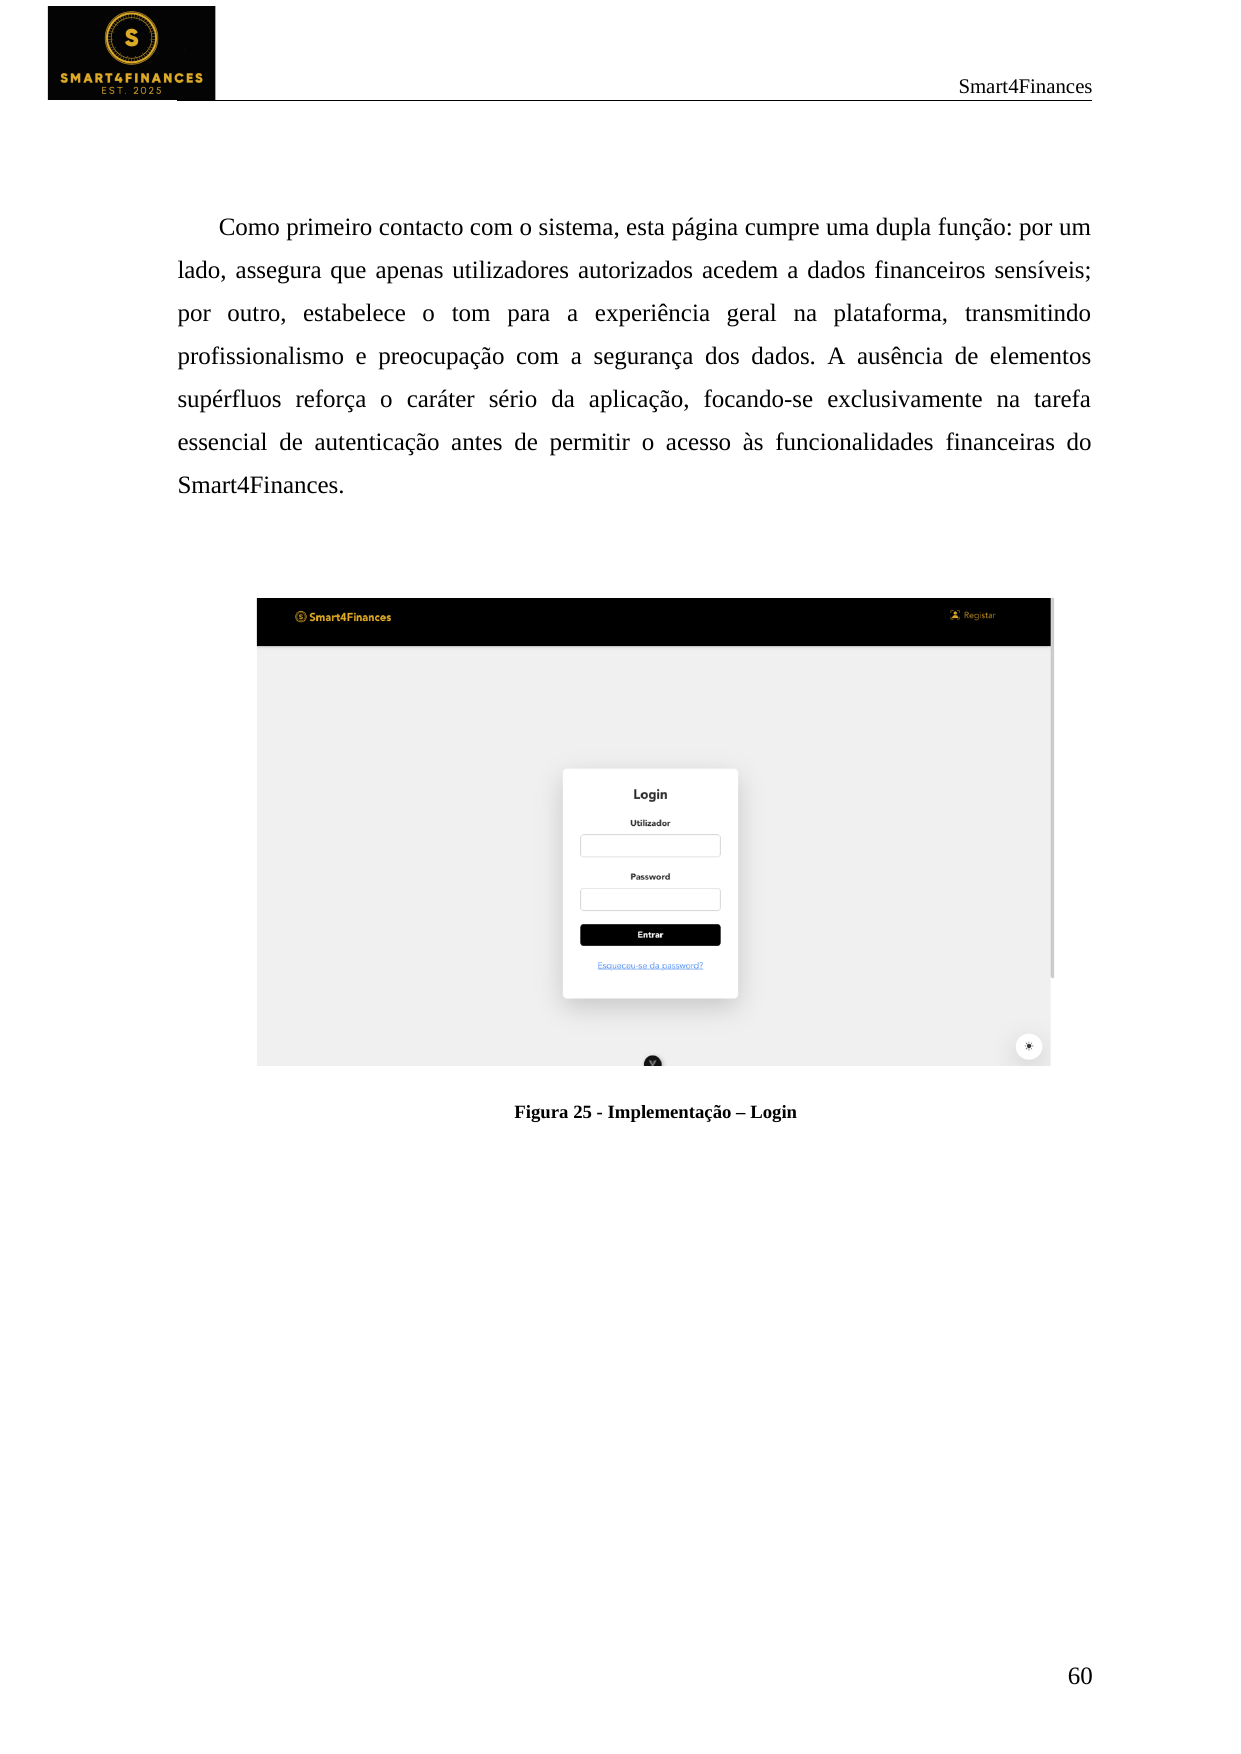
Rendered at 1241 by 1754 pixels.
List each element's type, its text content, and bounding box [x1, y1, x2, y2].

text Como primeiro contacto com o sistema, esta página cumpre uma dupla função: por um lado, assegura que apenas utilizadores autorizados acedem a dados financeiros sensíveis; por outro, estabelece o tom para a experiência geral na plataforma, transmitindo profissionalismo e preocupação com a segurança dos dados. A ausência de elementos supérfluos reforça o caráter sério da aplicação, focando-se exclusivamente na tarefa essencial de autenticação antes de permitir o acesso às funcionalidades financeiras do Smart4Finances. [177, 212, 1092, 499]
picture [47, 6, 216, 100]
picture [256, 598, 1055, 1066]
